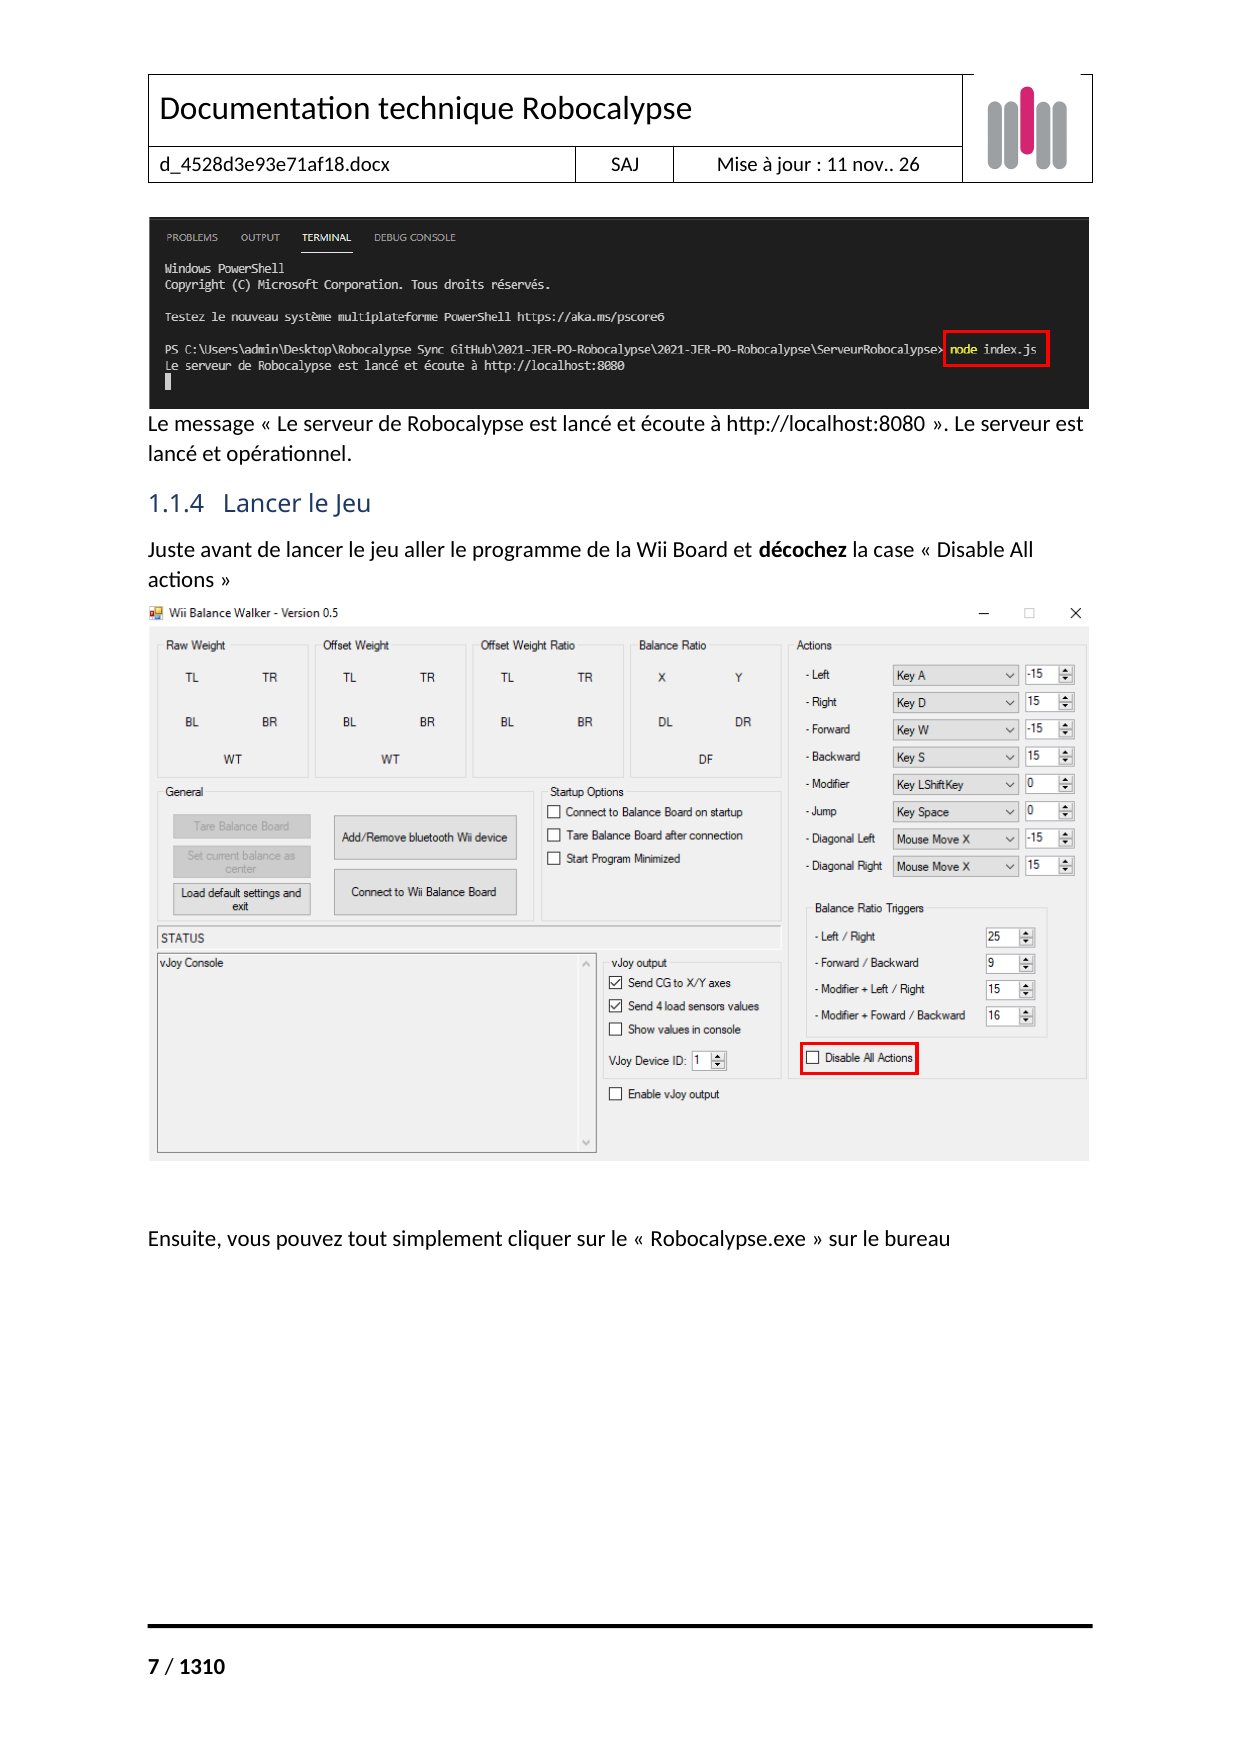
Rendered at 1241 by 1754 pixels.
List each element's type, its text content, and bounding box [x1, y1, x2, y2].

picture [148, 603, 1089, 1160]
subtitle Lancer le Jeu [148, 486, 1093, 520]
picture [148, 217, 1089, 408]
text Juste avant de lancer le jeu aller le programme de la Wii Board et décochez la case « Disable All actions » [148, 535, 1093, 594]
picture [973, 74, 1081, 182]
